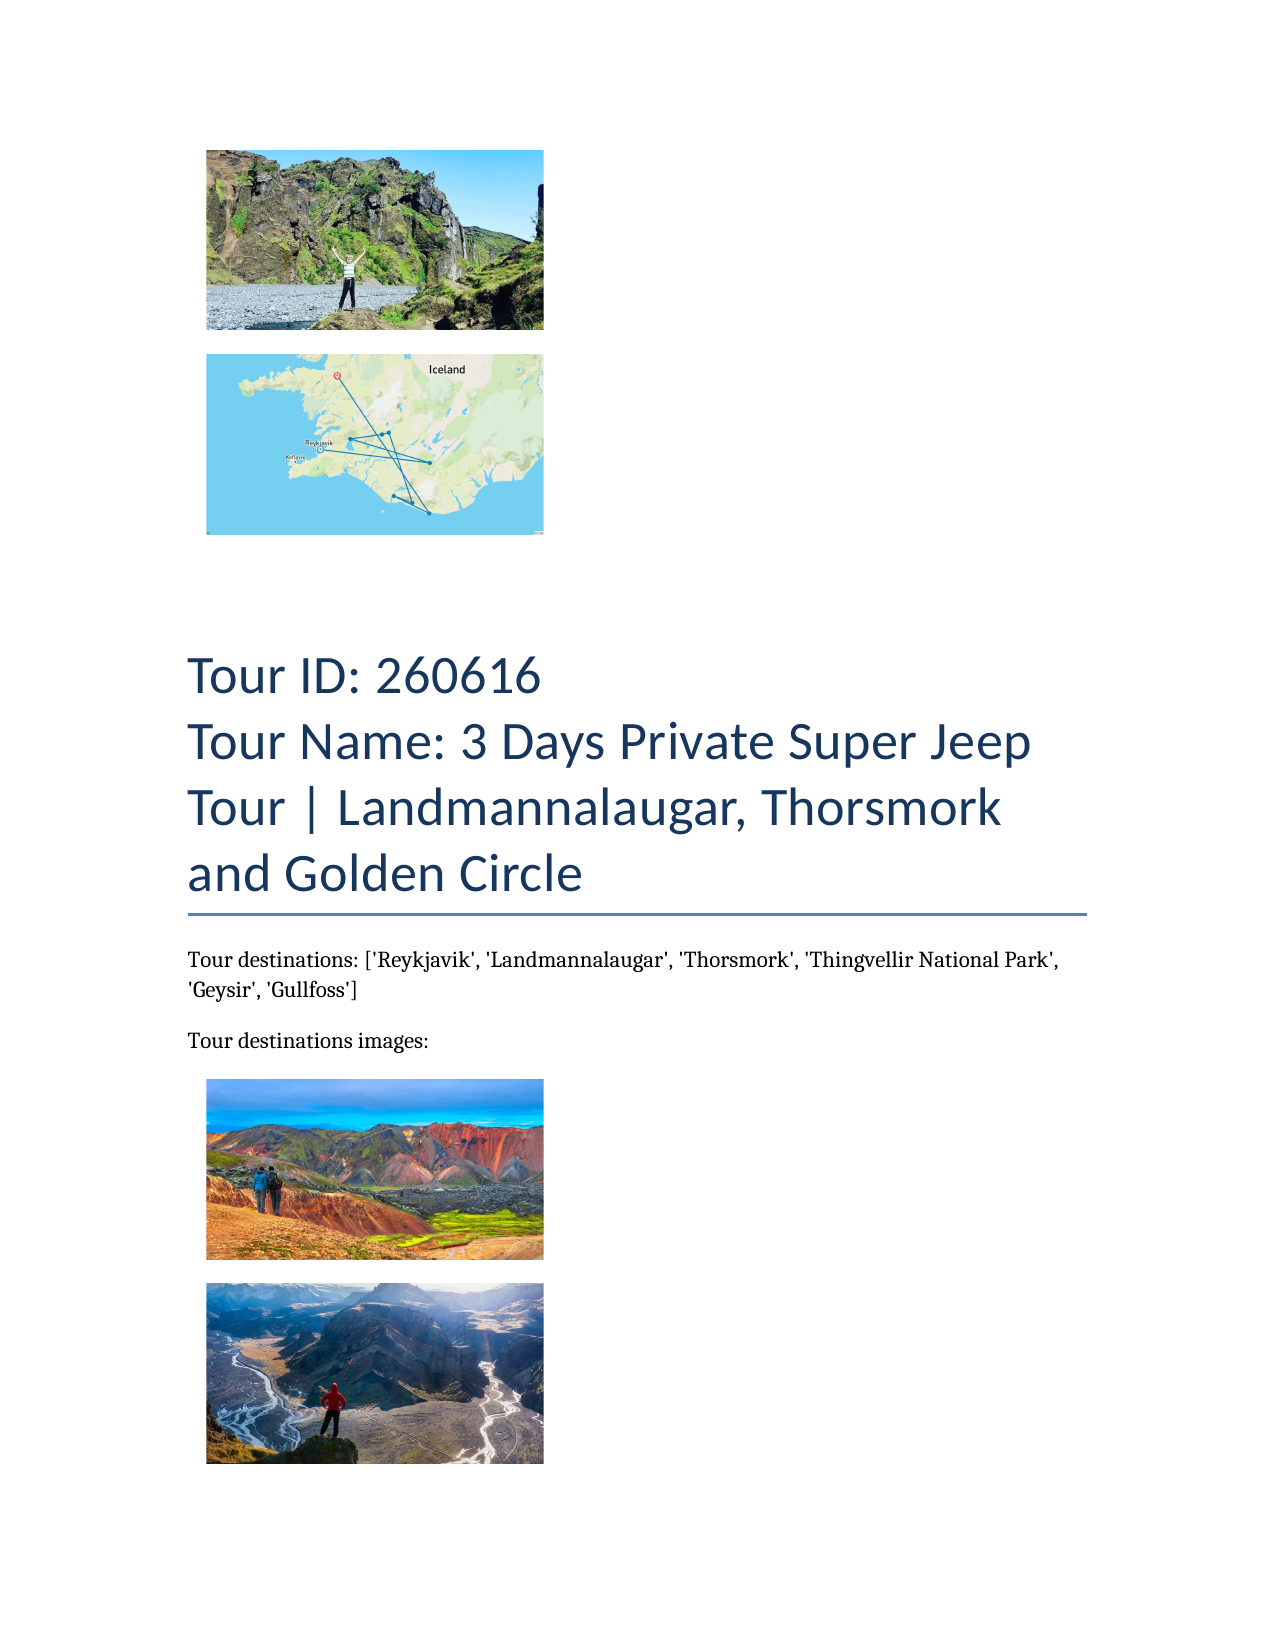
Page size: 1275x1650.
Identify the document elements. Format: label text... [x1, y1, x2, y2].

text Tour destinations images: [187, 1028, 1087, 1054]
text Tour destinations: ['Reykjavik', 'Landmannalaugar', 'Thorsmork', 'Thingvellir National Park', 'Geysir', 'Gullfoss'] [187, 947, 1087, 1003]
picture [206, 354, 544, 535]
picture [206, 1283, 544, 1464]
title Tour ID: 260616 Tour Name: 3 Days Private Super Jeep Tour | Landmannalaugar, Thorsmork and Golden Circle [187, 641, 1087, 916]
picture [206, 1079, 544, 1112]
picture [206, 1116, 544, 1260]
picture [206, 150, 544, 330]
